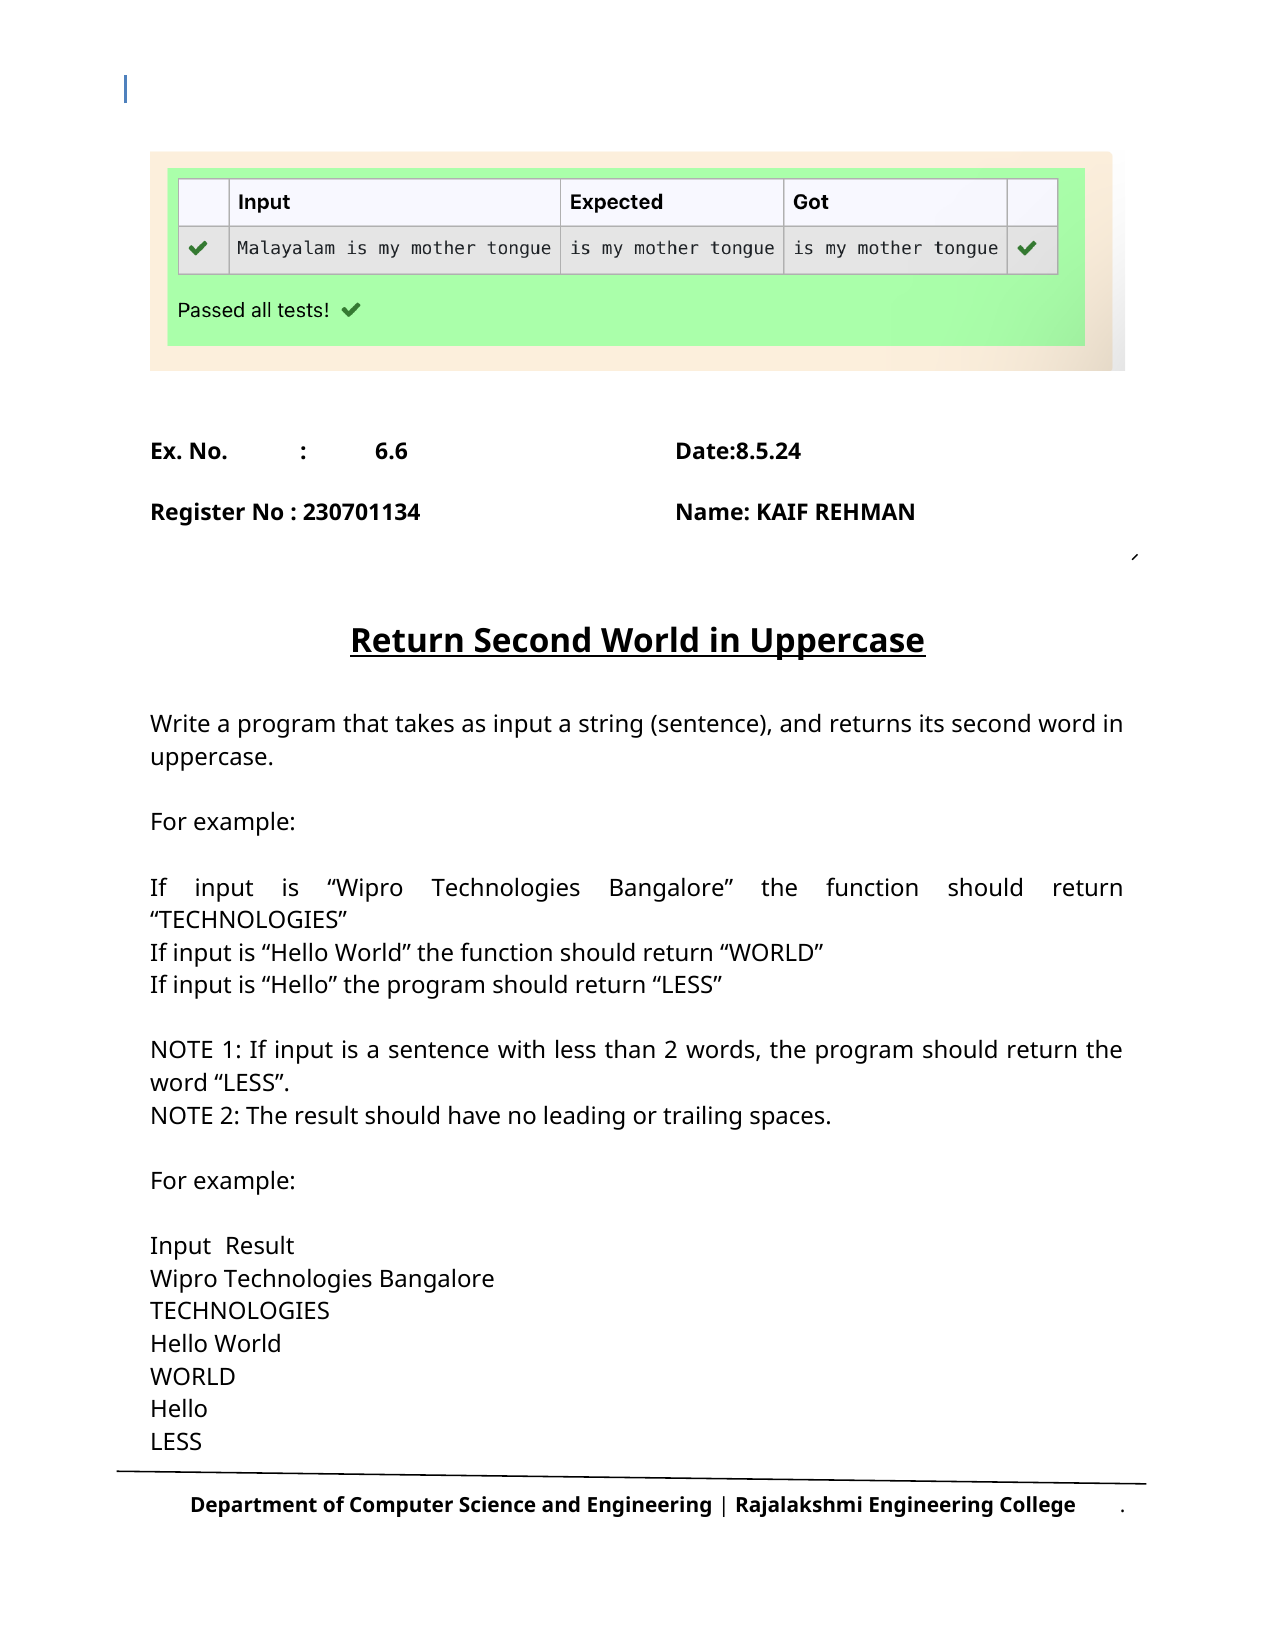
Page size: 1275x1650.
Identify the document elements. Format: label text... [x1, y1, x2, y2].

text Ex. No. : 6.6 Date:8.5.24 [150, 435, 1125, 466]
text NOTE 1: If input is a sentence with less than 2 words, the program should return the word “LESS”. [150, 1033, 1125, 1098]
text If input is “Wipro Technologies Bangalore” the function should return “TECHNOLOGIES” [150, 870, 1125, 936]
text Hello World [150, 1327, 1125, 1359]
text WORLD [150, 1359, 1125, 1392]
text Return Second World in Uppercase [150, 616, 1125, 662]
text For example: [150, 1164, 1125, 1196]
text LESS [150, 1424, 1125, 1457]
text NOTE 2: The result should have no leading or trailing spaces. [150, 1098, 1125, 1131]
text For example: [150, 805, 1125, 838]
text If input is “Hello” the program should return “LESS” [150, 968, 1125, 1001]
text TECHNOLOGIES [150, 1294, 1125, 1327]
text Wipro Technologies Bangalore [150, 1262, 1125, 1294]
text Input Result [150, 1229, 1125, 1262]
text Write a program that takes as input a string (sentence), and returns its second word in uppercase. [150, 707, 1125, 772]
text If input is “Hello World” the function should return “WORLD” [150, 936, 1125, 968]
picture [150, 150, 1125, 371]
text Register No : 230701134 Name: KAIF REHMAN [150, 496, 1125, 527]
text Hello [150, 1392, 1125, 1424]
